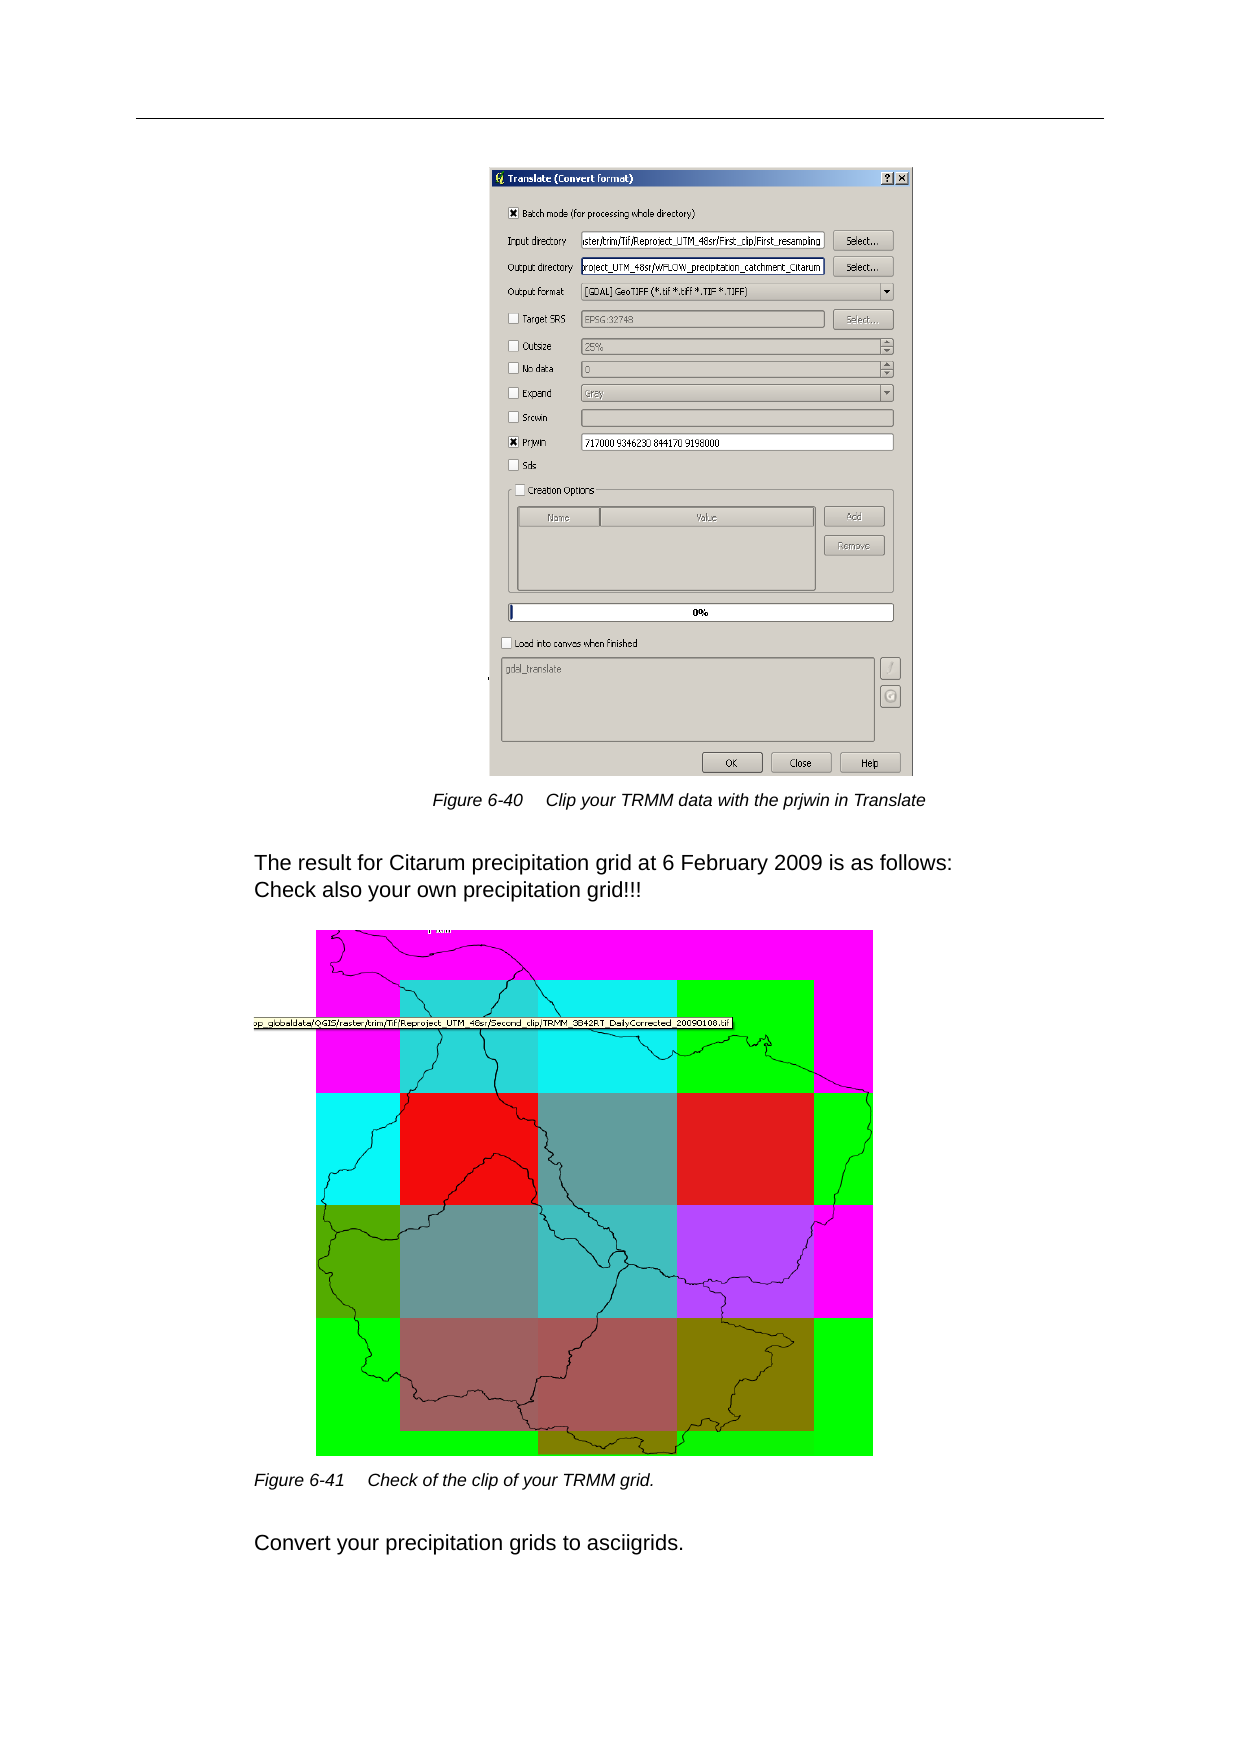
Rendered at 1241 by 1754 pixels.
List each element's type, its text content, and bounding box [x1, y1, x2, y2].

text The result for Citarum precipitation grid at 6 February 2009 is as follows: [254, 850, 1104, 876]
picture [440, 165, 918, 776]
text Convert your precipitation grids to asciigrids. [254, 1530, 1104, 1555]
picture [253, 930, 911, 1456]
text Check also your own precipitation grid!!! [254, 877, 1104, 902]
